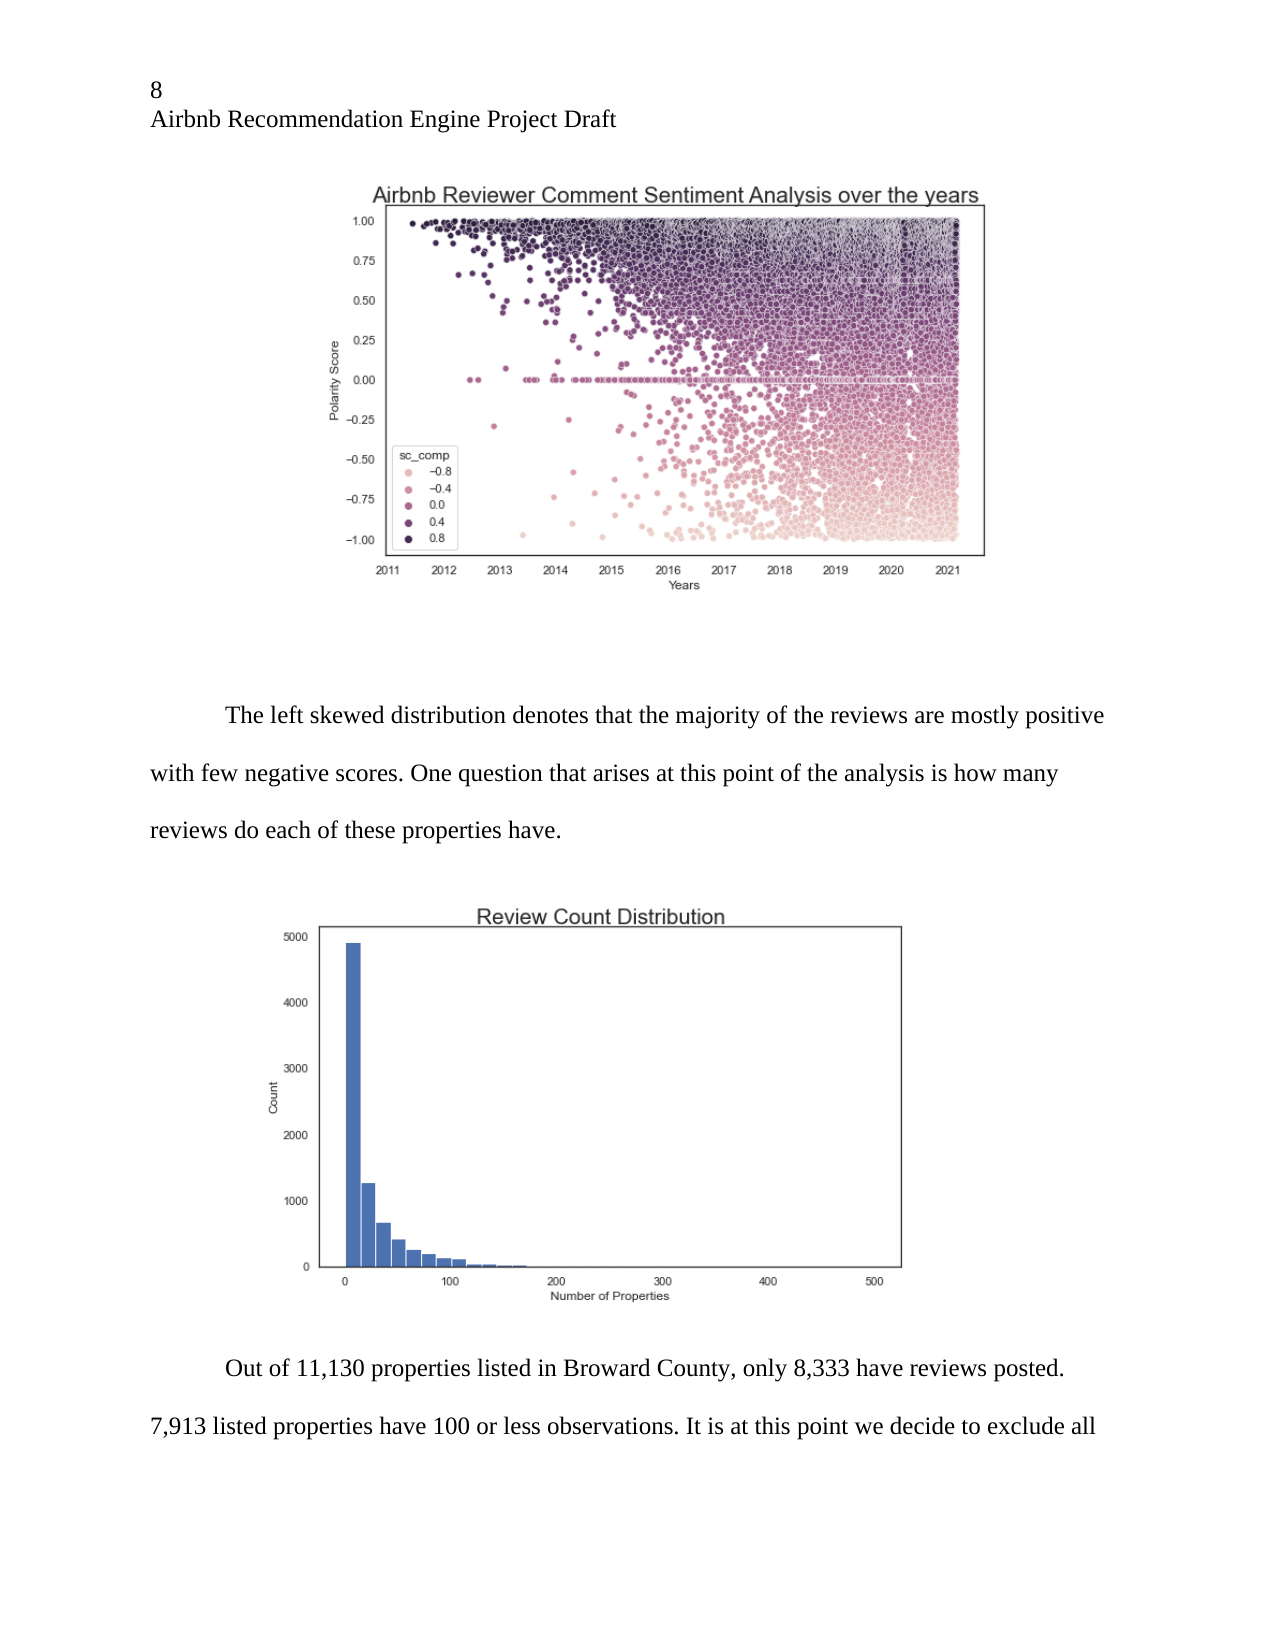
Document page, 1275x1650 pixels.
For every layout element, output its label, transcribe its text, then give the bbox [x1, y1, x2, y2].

picture [225, 873, 976, 1323]
picture [289, 150, 1061, 613]
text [150, 1353, 1125, 1440]
text The left skewed distribution denotes that the majority of the reviews are mostly positive with few negative scores. One question that arises at this point of the analysis is how many reviews do each of these properties have. [150, 701, 1125, 844]
